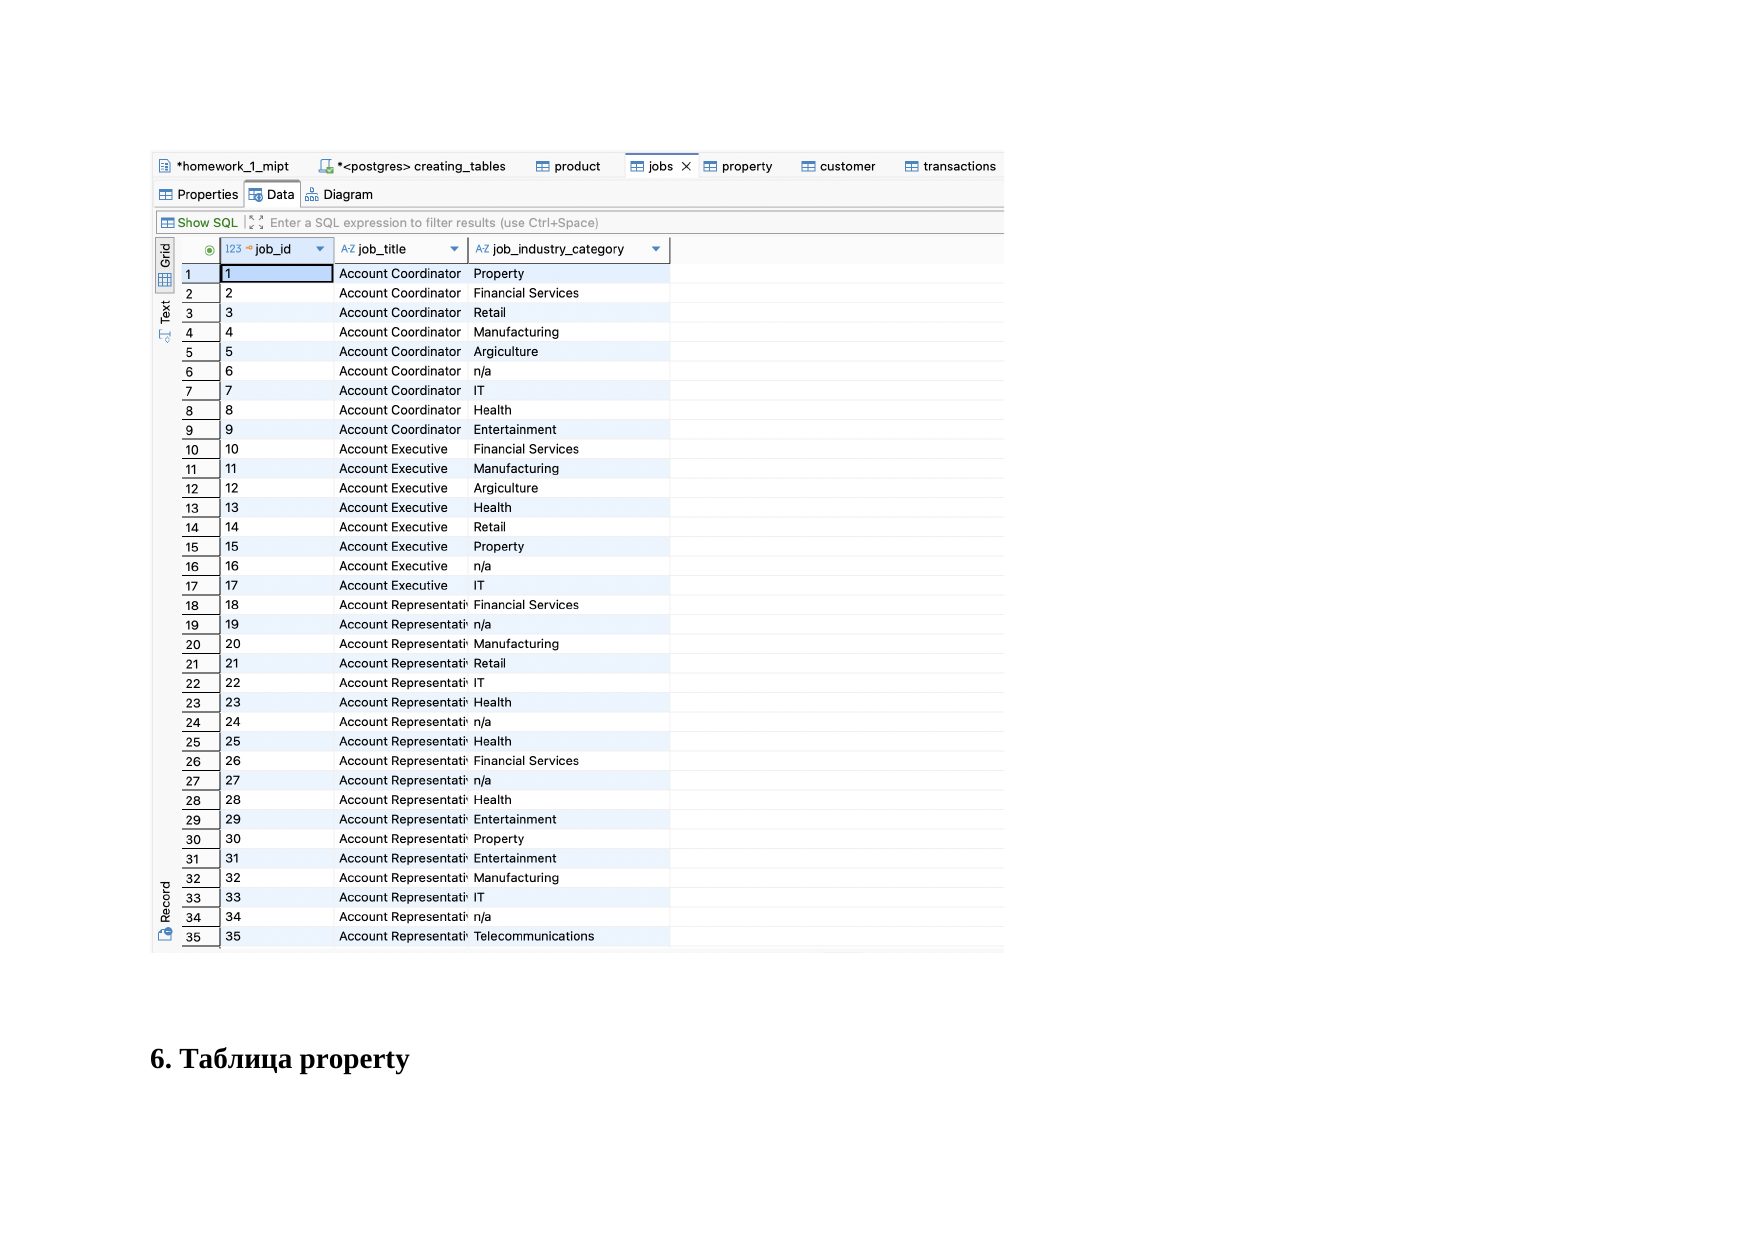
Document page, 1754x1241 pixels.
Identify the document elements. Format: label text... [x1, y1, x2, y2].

picture [150, 150, 1005, 953]
text 6. Таблица property [150, 1042, 1604, 1075]
